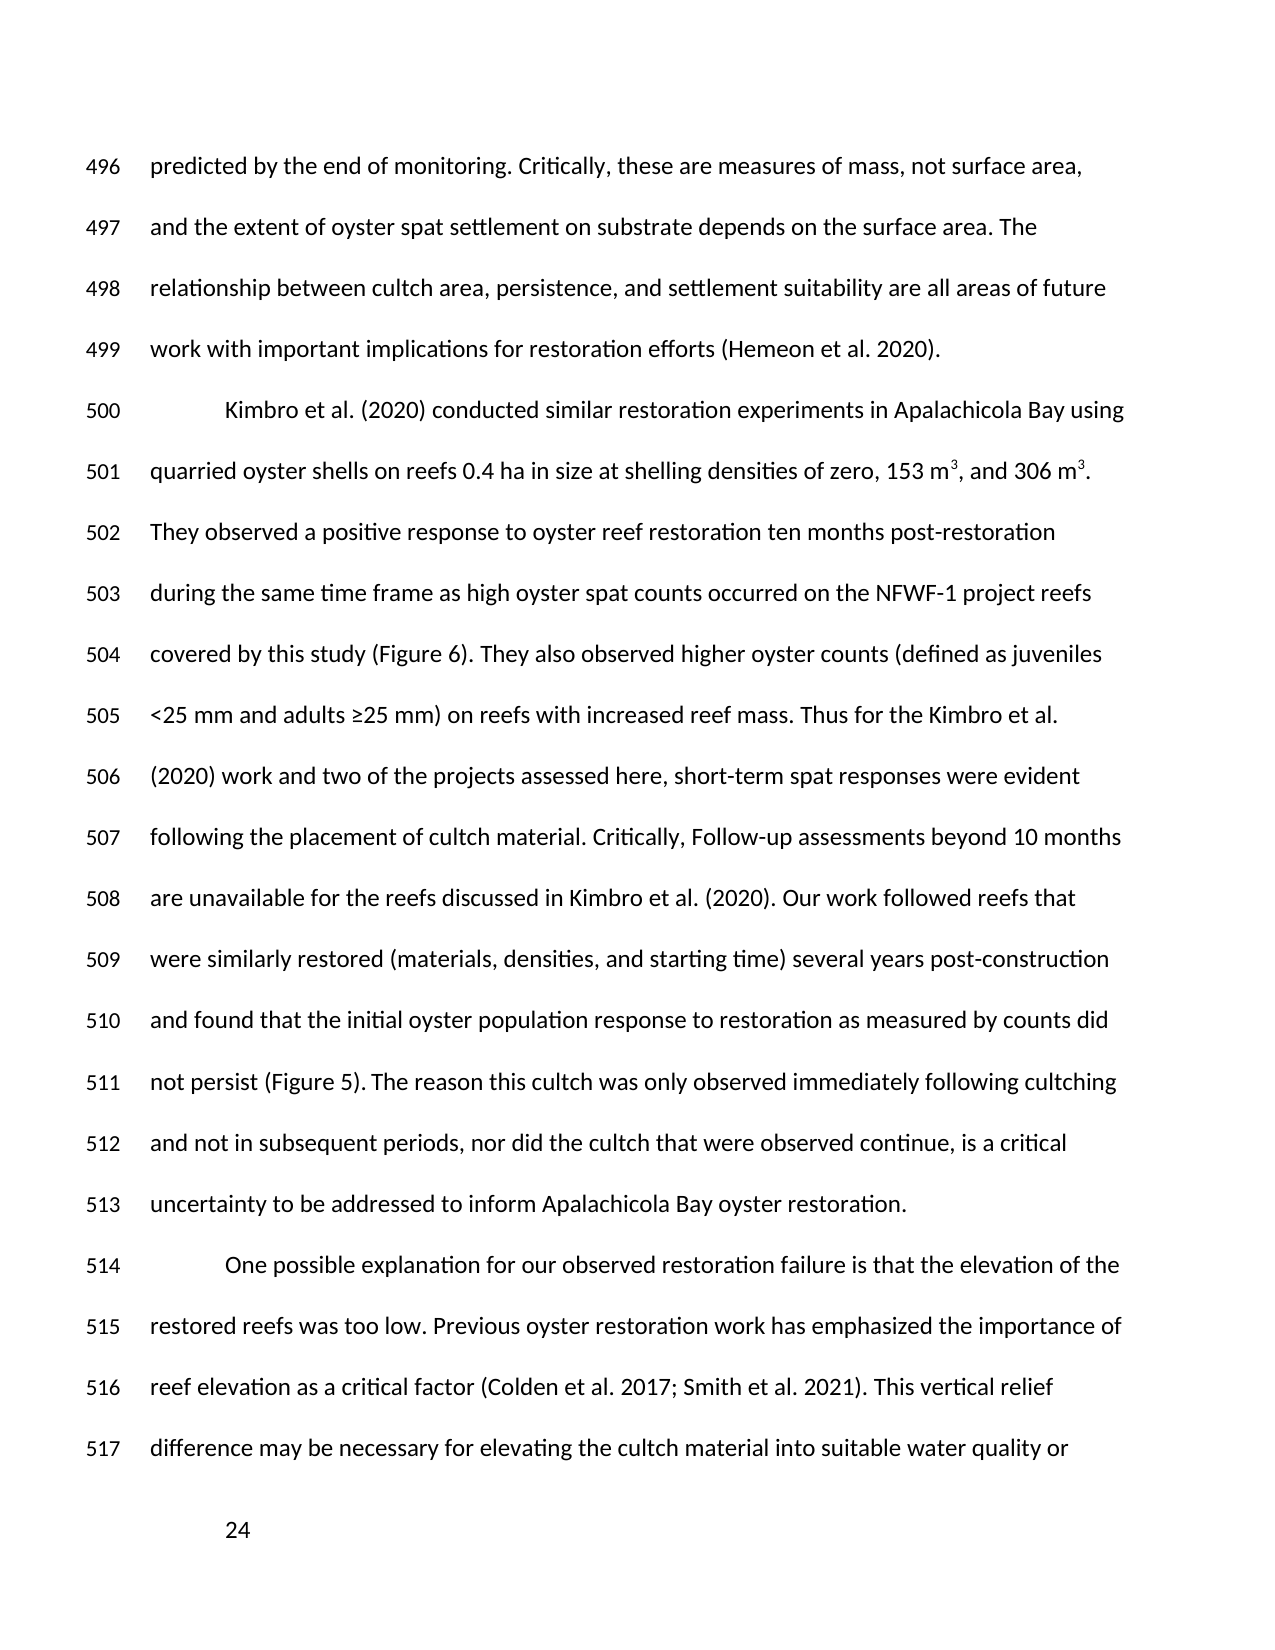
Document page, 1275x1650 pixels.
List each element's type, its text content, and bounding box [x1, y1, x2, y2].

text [150, 1249, 1125, 1462]
text Kimbro et al. (2020) conducted similar restoration experiments in Apalachicola Bay using quarried oyster shells on reefs 0.4 ha in size at shelling densities of zero, 153 m3, and 306 m3. They observed a positive response to oyster reef restoration ten months post-restoration during the same time frame as high oyster spat counts occurred on the NFWF-1 project reefs covered by this study (Figure 6). They also observed higher oyster counts (defined as juveniles <25 mm and adults ≥25 mm) on reefs with increased reef mass. Thus for the Kimbro et al. (2020) work and two of the projects assessed here, short-term spat responses were evident following the placement of cultch material. Critically, Follow-up assessments beyond 10 months are unavailable for the reefs discussed in Kimbro et al. (2020). Our work followed reefs that were similarly restored (materials, densities, and starting time) several years post-construction and found that the initial oyster population response to restoration as measured by counts did not persist (Figure 5). The reason this cultch was only observed immediately following cultching and not in subsequent periods, nor did the cultch that were observed continue, is a critical uncertainty to be addressed to inform Apalachicola Bay oyster restoration. [150, 394, 1125, 1218]
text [150, 150, 1125, 364]
